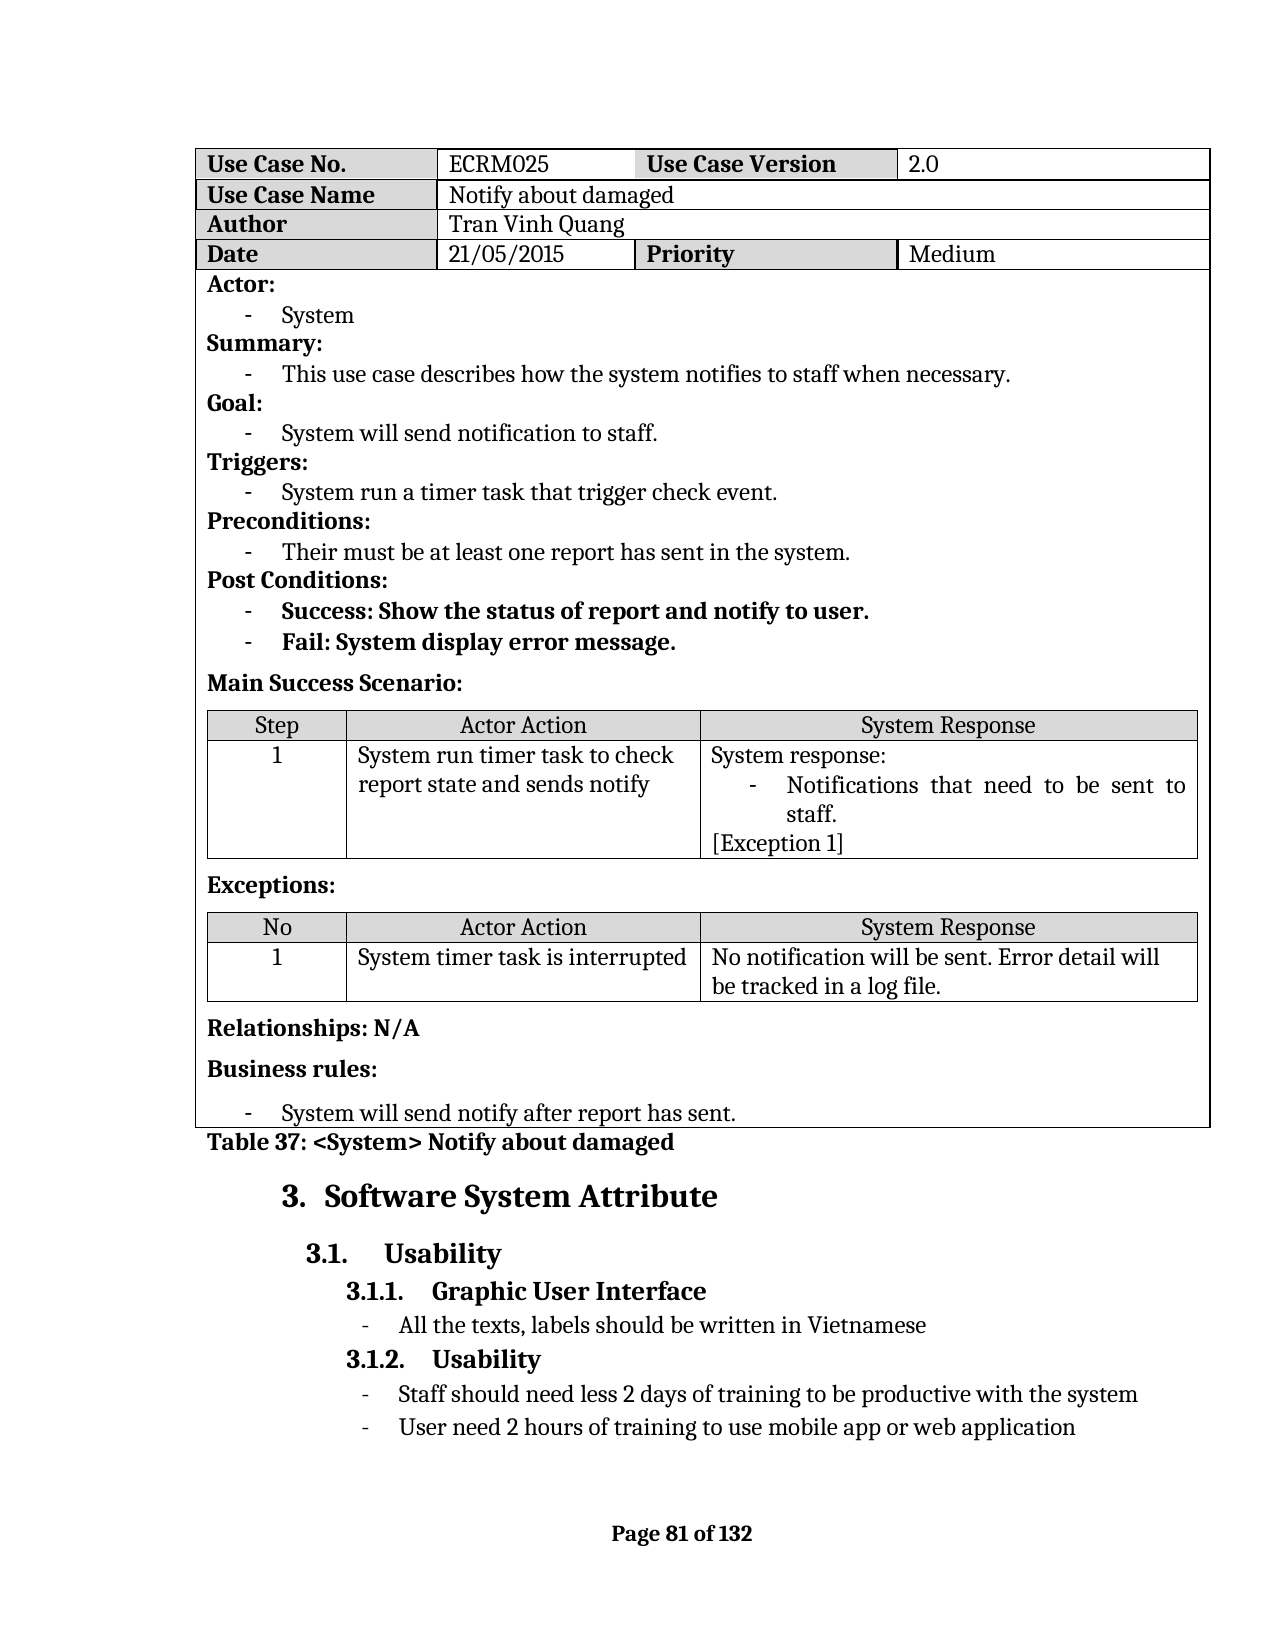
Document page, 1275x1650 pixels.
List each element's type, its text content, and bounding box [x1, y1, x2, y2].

table_cell 21/05/2015 [438, 240, 634, 269]
table_cell Use Case Version [635, 150, 897, 178]
table_cell Author [196, 210, 437, 239]
table_cell Use Case Name [197, 180, 436, 209]
list All the texts, labels should be written in Vietnamese [361, 1311, 1157, 1340]
text Table : <System> Notify about damaged [207, 1128, 1157, 1157]
list Graphic User Interface [346, 1276, 1157, 1307]
list Software System Attribute [282, 1178, 1157, 1216]
table_cell Actor: System Summary: This use case describes how the system notifies to staff when necessary. Goal: System will send notification to staff. Triggers: System run a timer task that trigger check event. Preconditions: Their must be at least one report has sent in the system. Post Conditions: Success: Show the status of report and notify to user. Fail: System display error message. Main Success Scenario: Exceptions: Relationships: N/A Business rules: System will send notify after report has sent. [196, 270, 1209, 1127]
table_cell Medium [899, 240, 1209, 269]
table_cell Date [197, 240, 436, 269]
table_cell Notify about damaged [438, 181, 1209, 209]
list Usability [346, 1344, 1157, 1375]
table_cell 2.0 [898, 149, 1209, 178]
table_cell ECRM025 [438, 150, 635, 178]
table_cell Tran Vinh Quang [438, 210, 1209, 239]
table_cell Priority [636, 240, 896, 269]
list Usability [306, 1237, 1157, 1271]
list Staff should need less 2 days of training to be productive with the system [361, 1380, 1157, 1409]
table_cell Use Case No. [196, 149, 437, 178]
list User need 2 hours of training to use mobile app or web application [361, 1413, 1157, 1442]
